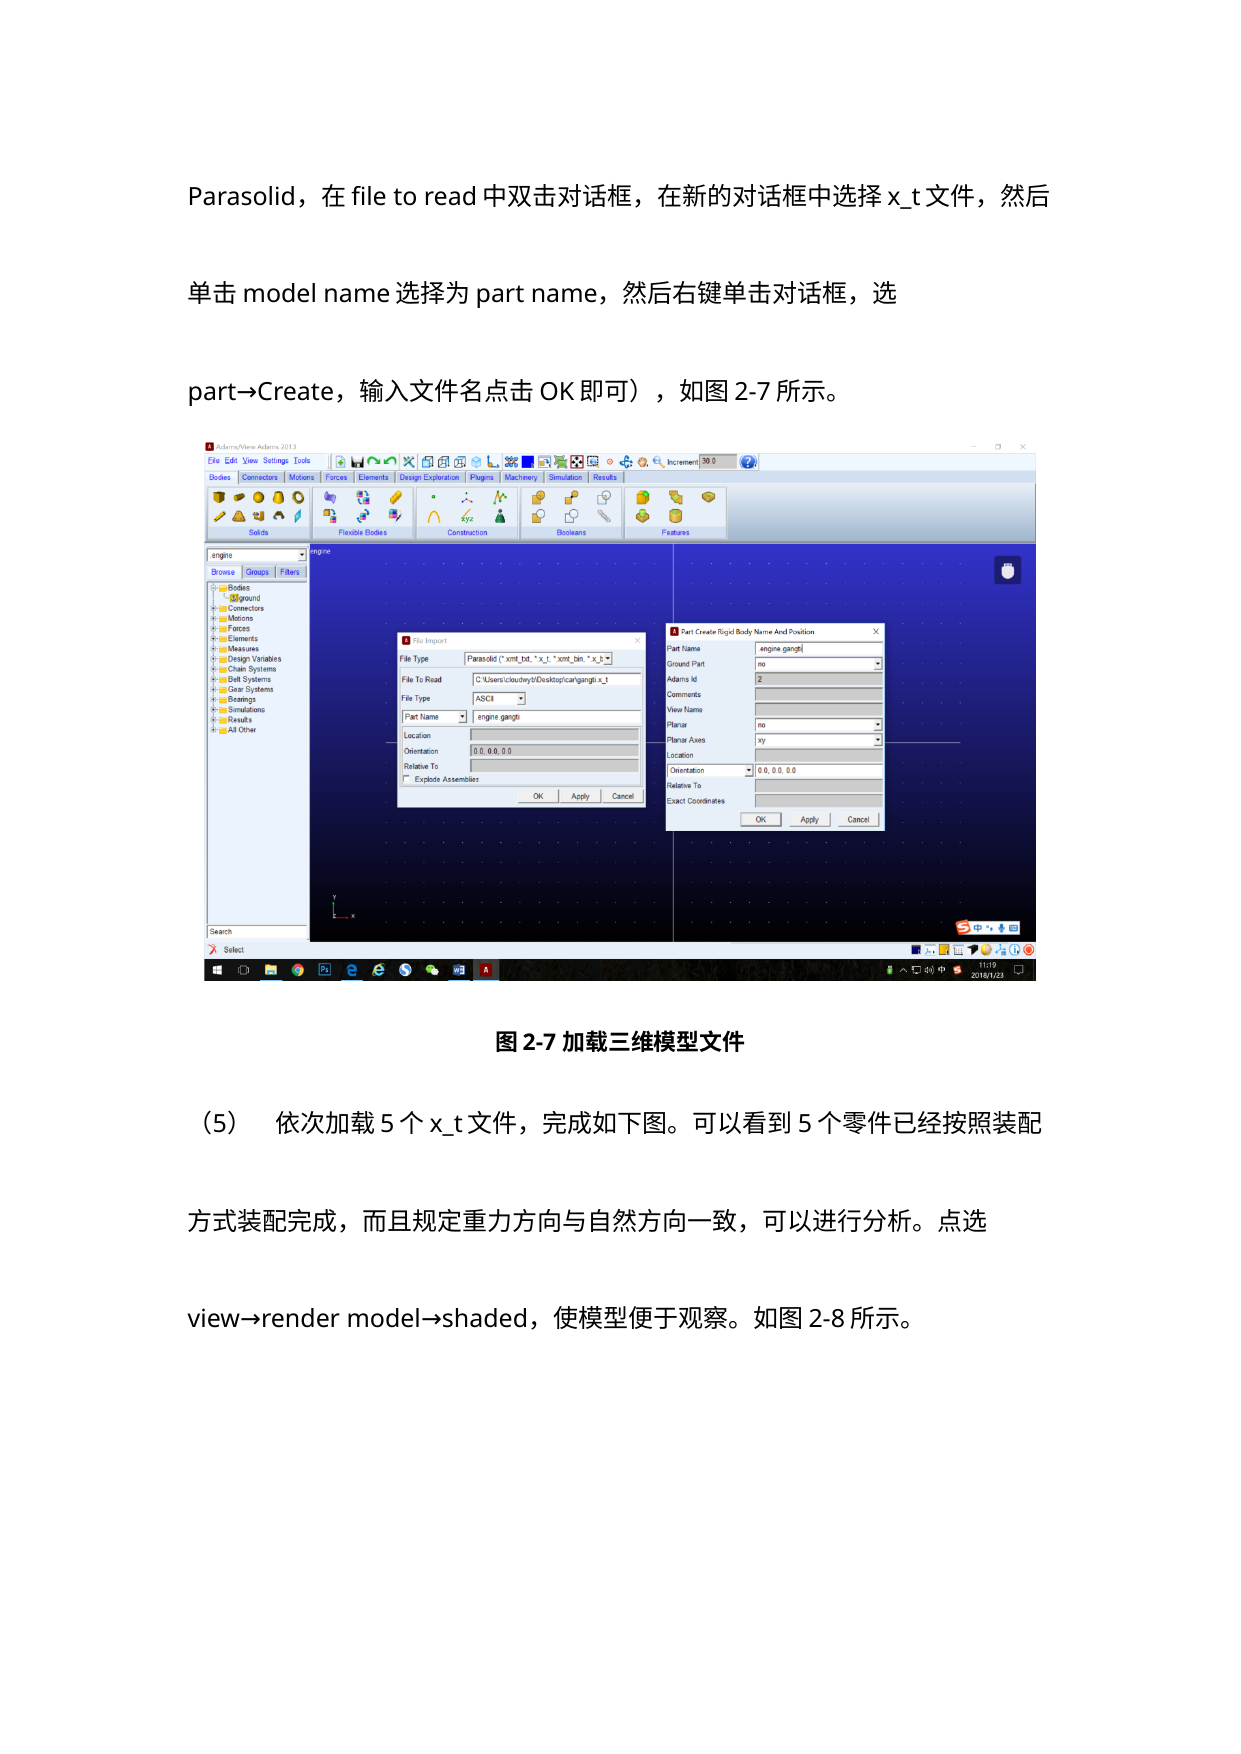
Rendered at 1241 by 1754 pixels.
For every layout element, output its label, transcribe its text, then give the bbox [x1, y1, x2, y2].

picture [204, 440, 1036, 981]
text 图2-7 加载三维模型文件 [187, 1007, 1053, 1072]
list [187, 162, 1053, 422]
list 依次加载5个x_t文件，完成如下图。可以看到5个零件已经按照装配方式装配完成，而且规定重力方向与自然方向一致，可以进行分析。点选view→render model→shaded，使模型便于观察。如图2-8所示。 [187, 1089, 1053, 1349]
